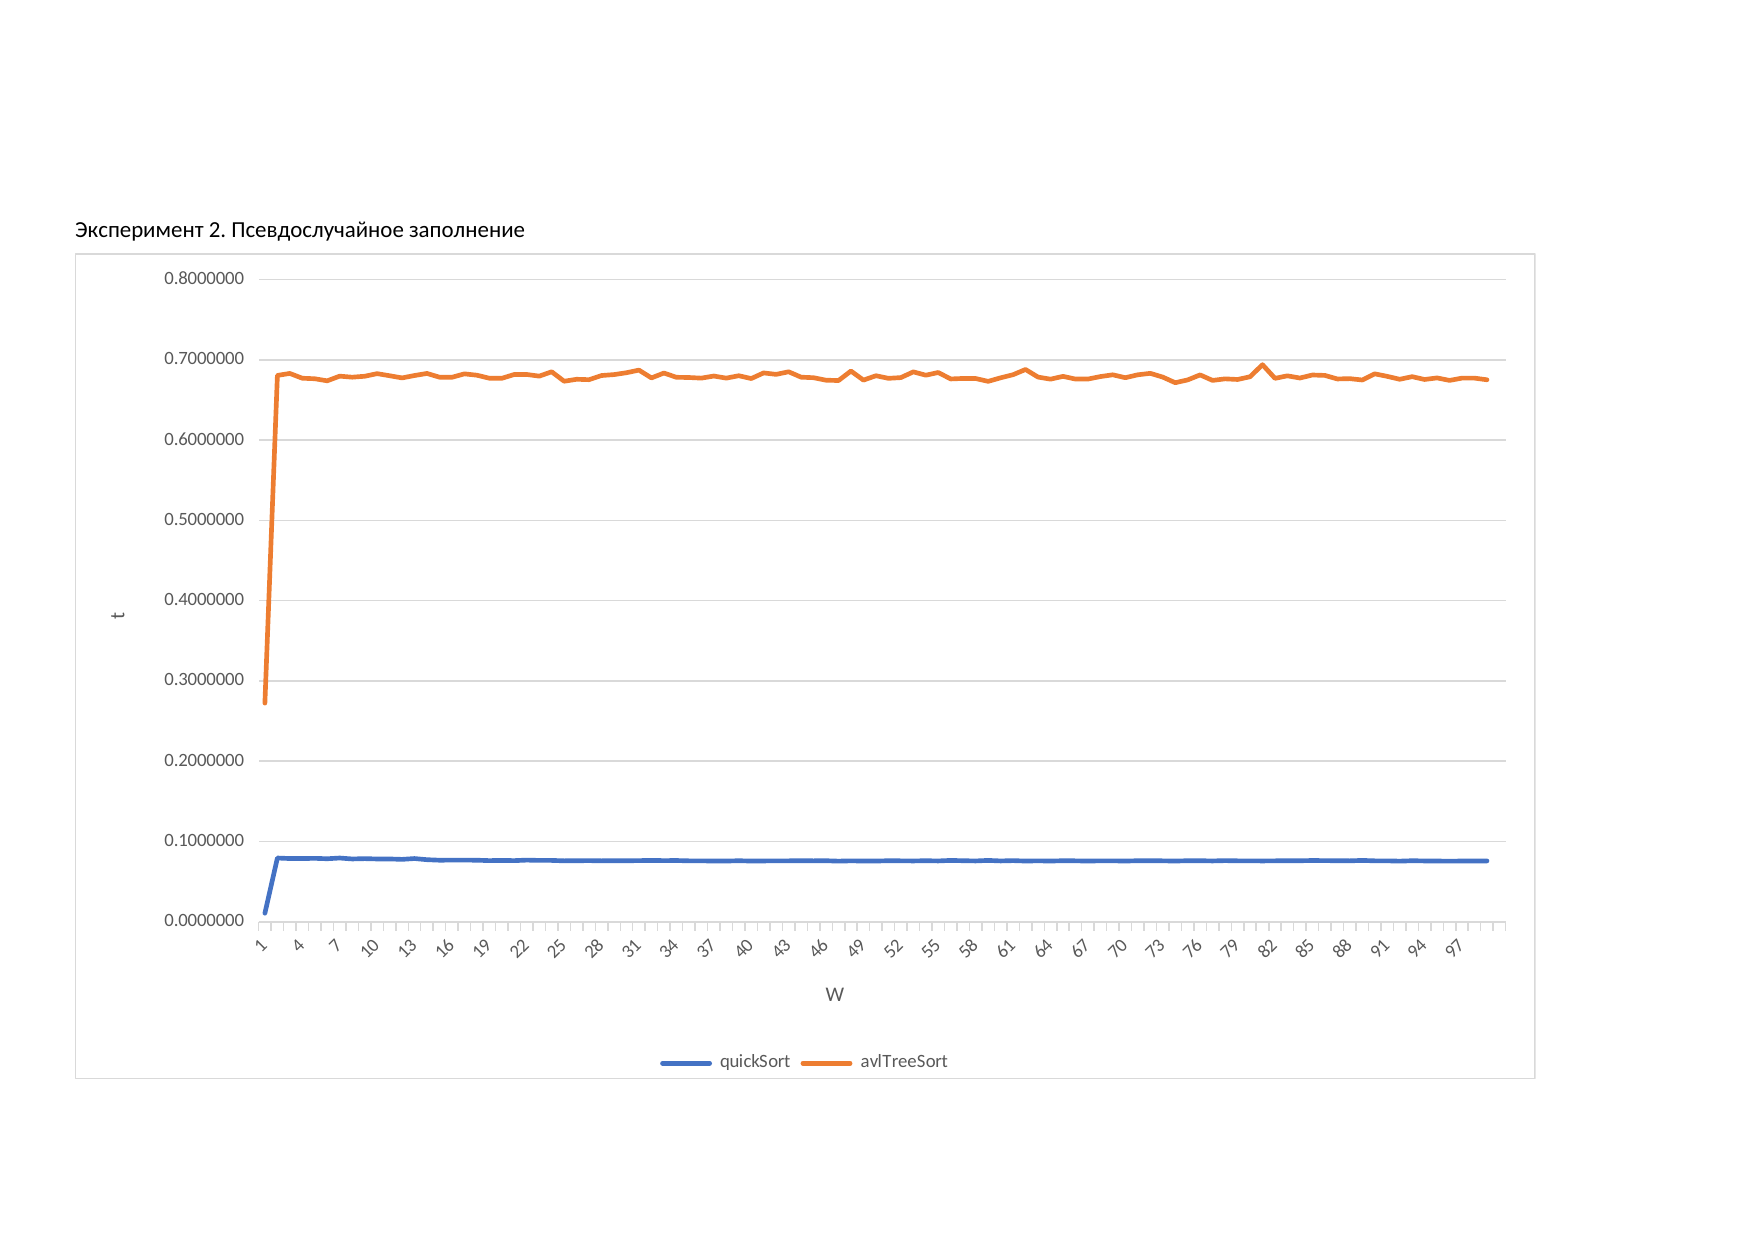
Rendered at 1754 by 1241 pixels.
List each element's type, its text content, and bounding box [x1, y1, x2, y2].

text Эксперимент 2. Псевдослучайное заполнение [75, 216, 1679, 244]
